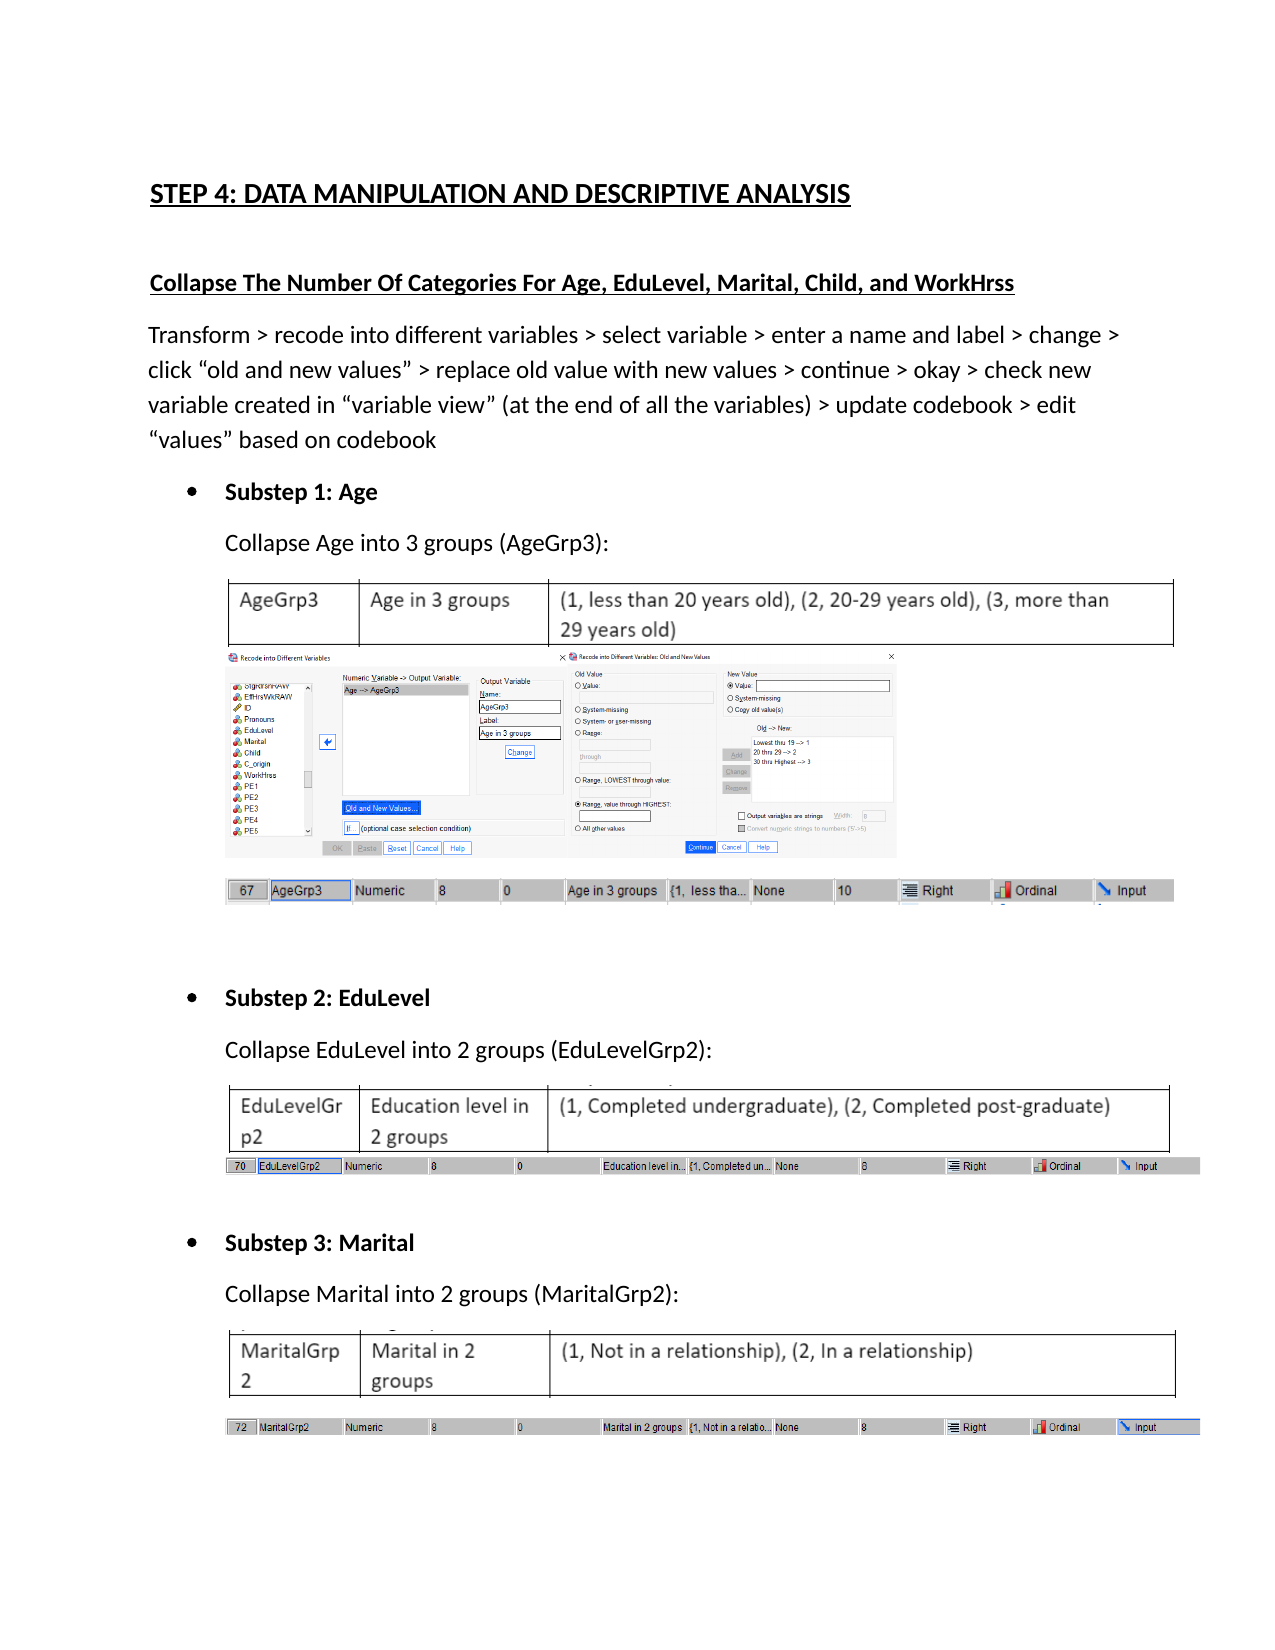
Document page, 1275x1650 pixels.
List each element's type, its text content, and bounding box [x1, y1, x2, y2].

list Substep 1: Age [187, 476, 1125, 506]
text Collapse EduLevel into 2 groups (EduLevelGrp2): [225, 1034, 1125, 1064]
text Collapse Age into 3 groups (AgeGrp3): [225, 528, 1125, 558]
text Collapse The Number Of Categories For Age, EduLevel, Marital, Child, and WorkHrss [150, 268, 1125, 298]
list Substep 3: Marital [187, 1227, 1125, 1257]
picture [225, 1418, 1200, 1435]
picture [225, 1157, 1200, 1175]
picture [225, 878, 1174, 905]
list Substep 2: EduLevel [187, 982, 1125, 1013]
picture [225, 1085, 1172, 1153]
picture [225, 1330, 1179, 1398]
picture [225, 650, 897, 858]
text Transform > recode into different variables > select variable > enter a name and label > change > click “old and new values” > replace old value with new values > continue > okay > check new variable created in “variable view” (at the end of all the variables) > update codebook > edit “values” based on codebook [148, 319, 1127, 455]
picture [225, 579, 1175, 647]
subtitle STEP 4: DATA MANIPULATION AND DESCRIPTIVE ANALYSIS [150, 175, 1125, 211]
text Collapse Marital into 2 groups (MaritalGrp2): [225, 1279, 1125, 1309]
